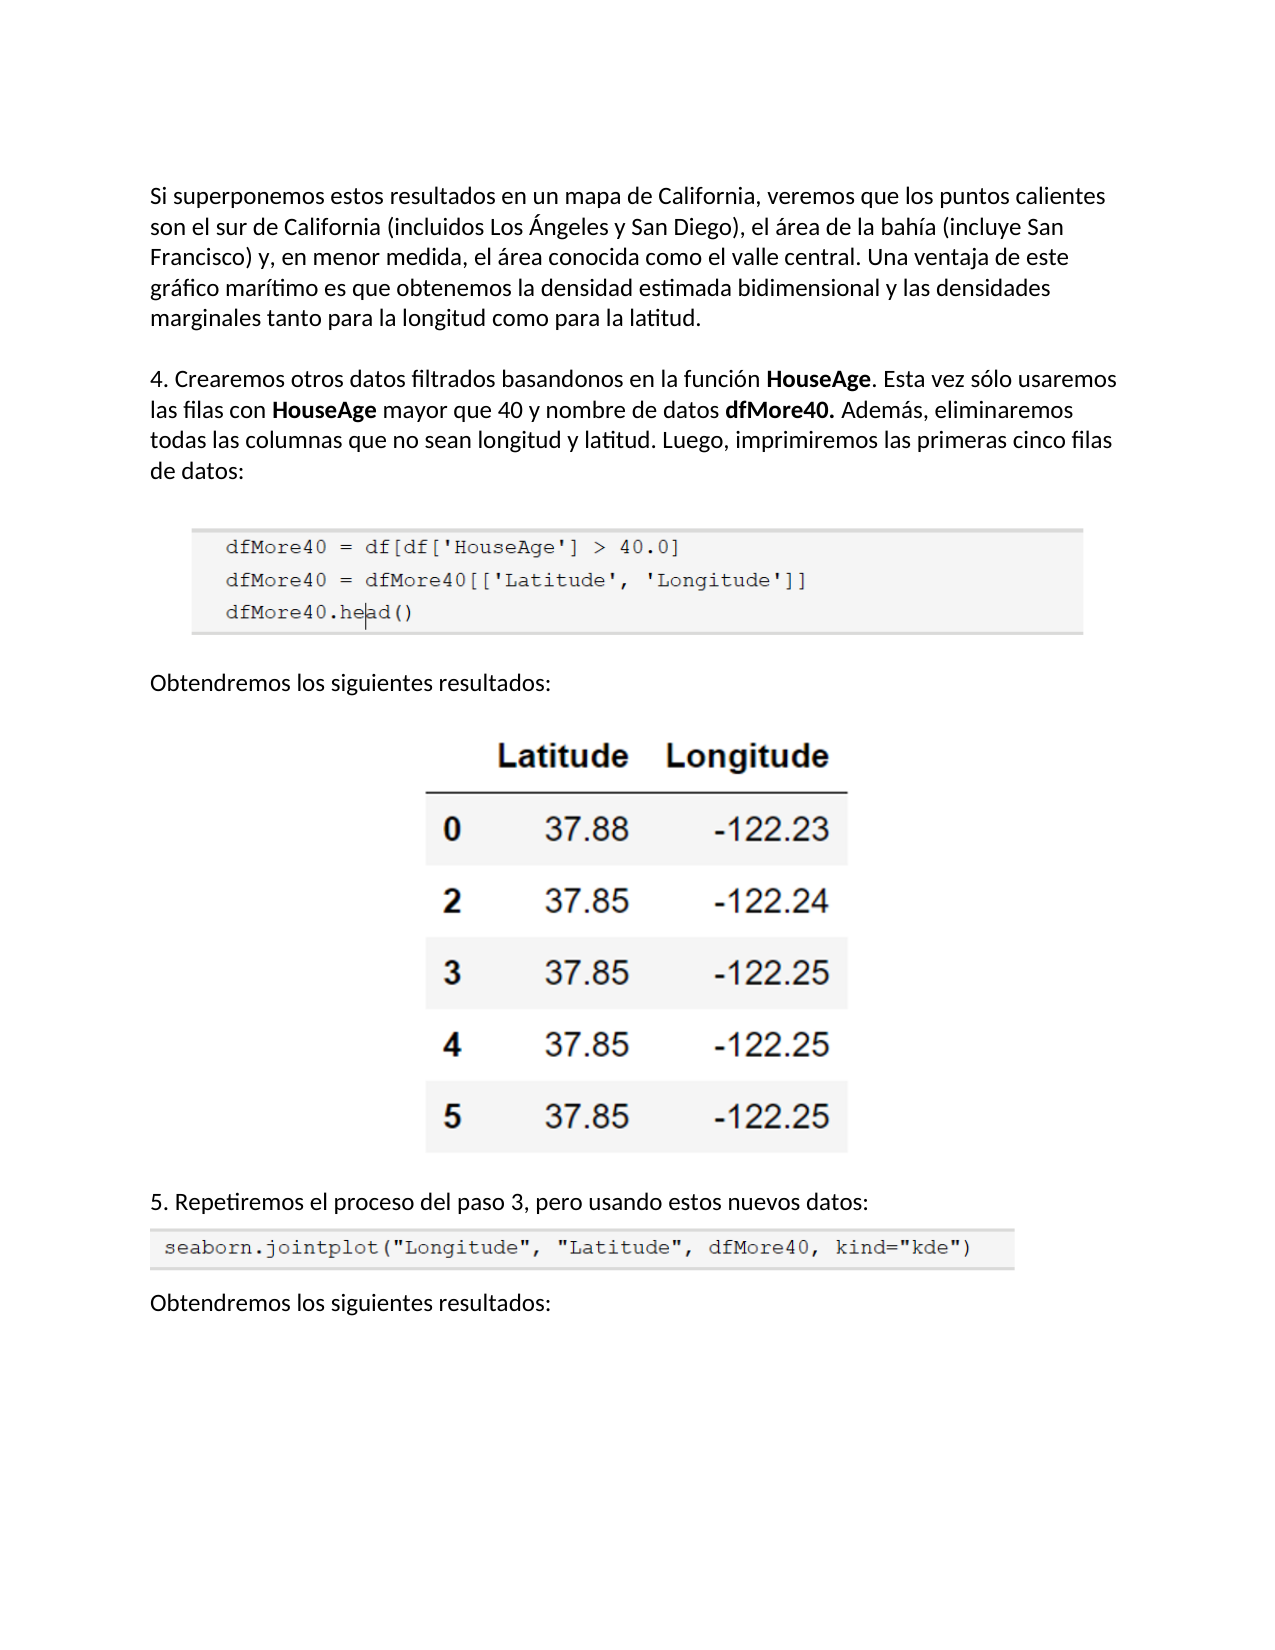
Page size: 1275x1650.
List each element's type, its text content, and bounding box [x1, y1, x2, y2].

text Si superponemos estos resultados en un mapa de California, veremos que los puntos calientes son el sur de California (incluidos Los Ángeles y San Diego), el área de la bahía (incluye San Francisco) y, en menor medida, el área conocida como el valle central. Una ventaja de este gráfico marítimo es que obtenemos la densidad estimada bidimensional y las densidades marginales tanto para la longitud como para la latitud. [150, 181, 1125, 333]
text Obtendremos los siguientes resultados: [150, 1288, 1125, 1318]
text Obtendremos los siguientes resultados: [150, 668, 1125, 698]
picture [150, 1216, 1015, 1288]
picture [191, 516, 1084, 637]
text 4. Crearemos otros datos filtrados basandonos en la función HouseAge. Esta vez sólo usaremos las filas con HouseAge mayor que 40 y nombre de datos dfMore40. Además, eliminaremos todas las columnas que no sean longitud y latitud. Luego, imprimiremos las primeras cinco filas de datos: [150, 364, 1125, 486]
picture [416, 728, 859, 1156]
text 5. Repetiremos el proceso del paso 3, pero usando estos nuevos datos: [150, 1186, 1125, 1217]
